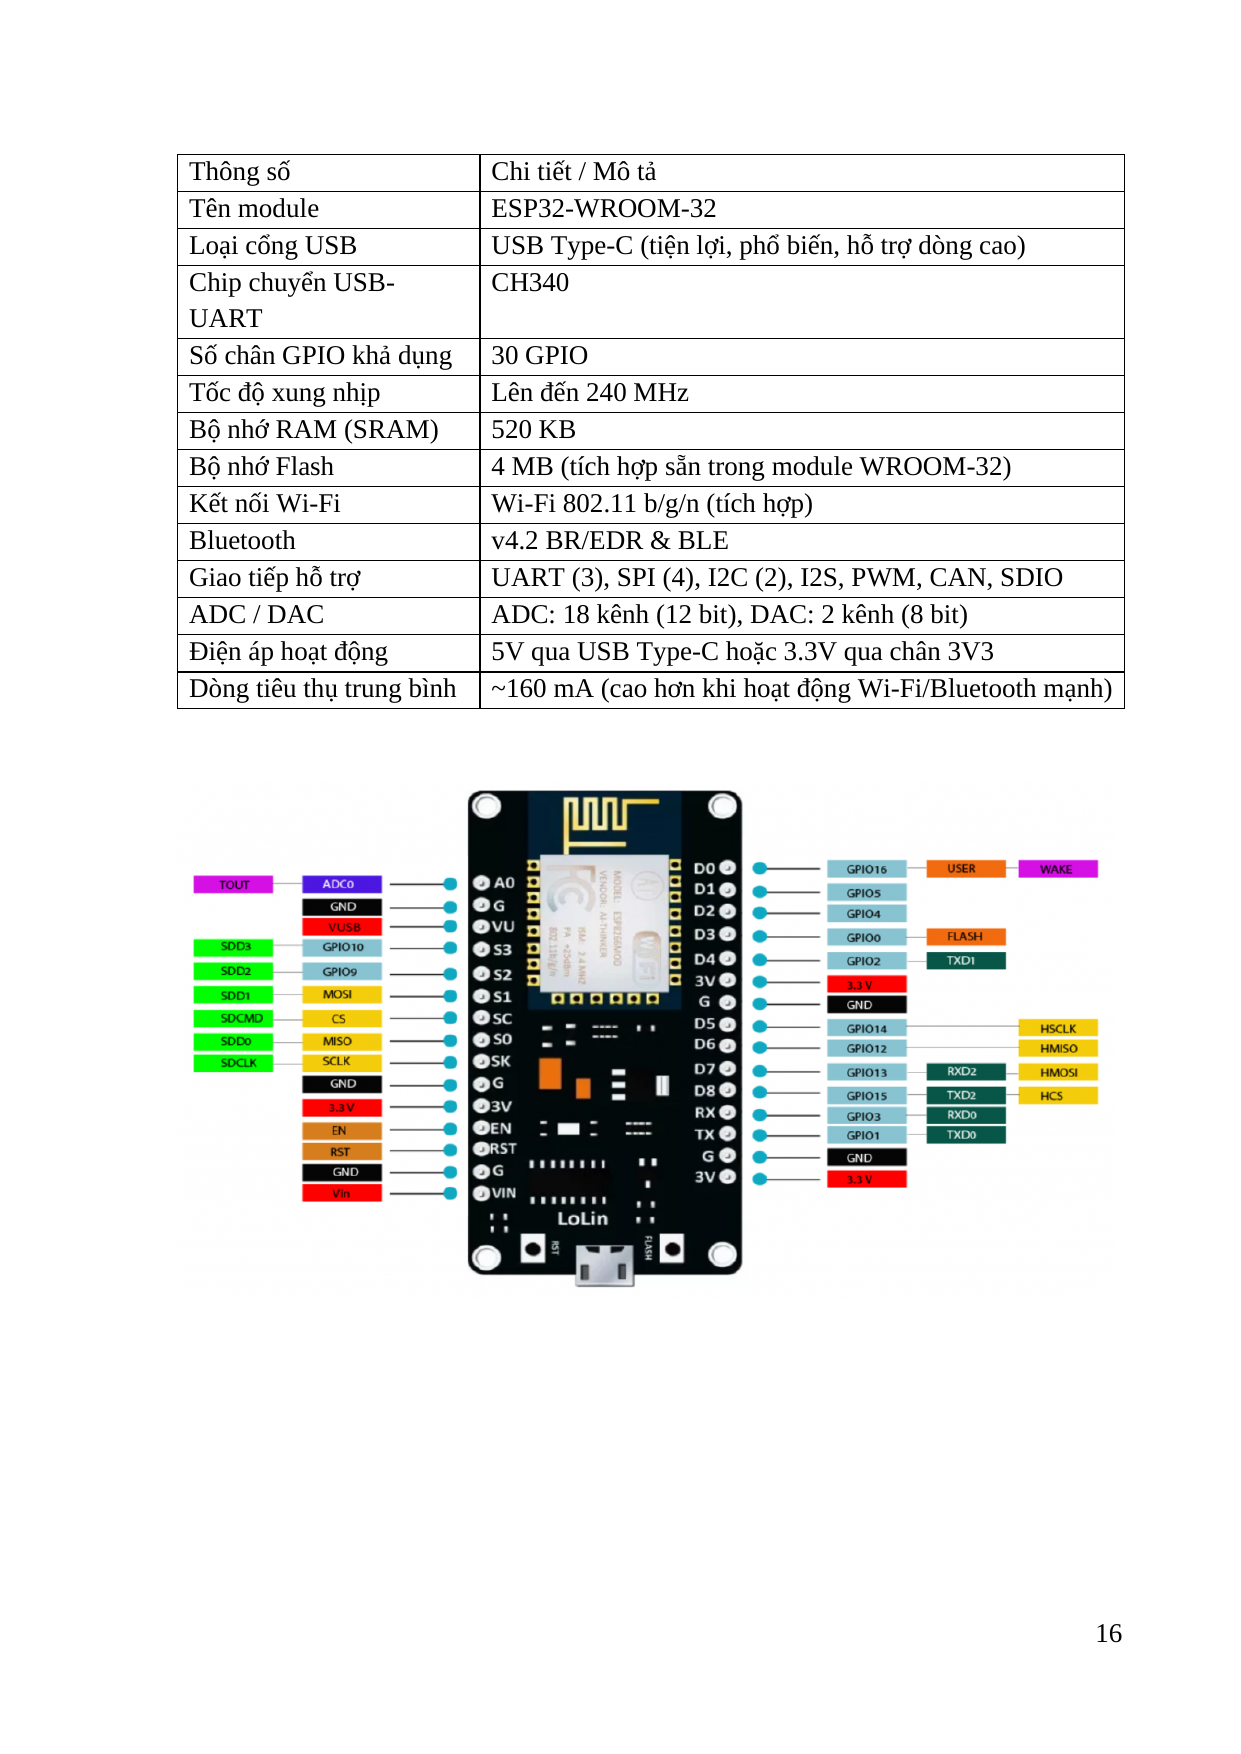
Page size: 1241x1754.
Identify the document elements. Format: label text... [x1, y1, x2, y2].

table_cell Giao tiếp hỗ trợ [178, 561, 479, 597]
picture [177, 780, 1117, 1299]
table_cell ADC / DAC [178, 598, 479, 634]
table_cell Dòng tiêu thụ trung bình [178, 673, 479, 708]
table_cell 5V qua USB Type-C hoặc 3.3V qua chân 3V3 [481, 635, 1124, 671]
table_cell Bộ nhớ RAM (SRAM) [178, 413, 479, 449]
table_cell Tốc độ xung nhịp [178, 376, 479, 412]
table_cell Loại cổng USB [178, 229, 479, 265]
table_cell Bluetooth [178, 524, 479, 560]
table_cell USB Type-C (tiện lợi, phổ biến, hỗ trợ dòng cao) [481, 229, 1124, 265]
table_cell Chip chuyển USB-UART [178, 266, 479, 338]
table_cell v4.2 BR/EDR & BLE [481, 524, 1124, 560]
table_cell CH340 [481, 266, 1124, 338]
table_cell Bộ nhớ Flash [178, 450, 479, 486]
table_cell Lên đến 240 MHz [481, 376, 1124, 412]
table_cell 520 KB [481, 413, 1124, 449]
table_cell ESP32-WROOM-32 [481, 192, 1124, 228]
table_cell Tên module [178, 192, 479, 228]
table_cell 30 GPIO [481, 339, 1124, 375]
table_cell Kết nối Wi-Fi [178, 487, 479, 523]
table_cell Số chân GPIO khả dụng [178, 339, 479, 375]
table_cell UART (3), SPI (4), I2C (2), I2S, PWM, CAN, SDIO [481, 561, 1124, 597]
table_header Thông số [178, 155, 479, 191]
table_header Chi tiết / Mô tả [481, 155, 1124, 191]
table_cell Điện áp hoạt động [178, 635, 479, 671]
table_cell ADC: 18 kênh (12 bit), DAC: 2 kênh (8 bit) [481, 598, 1124, 634]
table_cell Wi-Fi 802.11 b/g/n (tích hợp) [481, 487, 1124, 523]
table_cell 4 MB (tích hợp sẵn trong module WROOM-32) [481, 450, 1124, 486]
table_cell ~160 mA (cao hơn khi hoạt động Wi-Fi/Bluetooth mạnh) [481, 673, 1124, 708]
